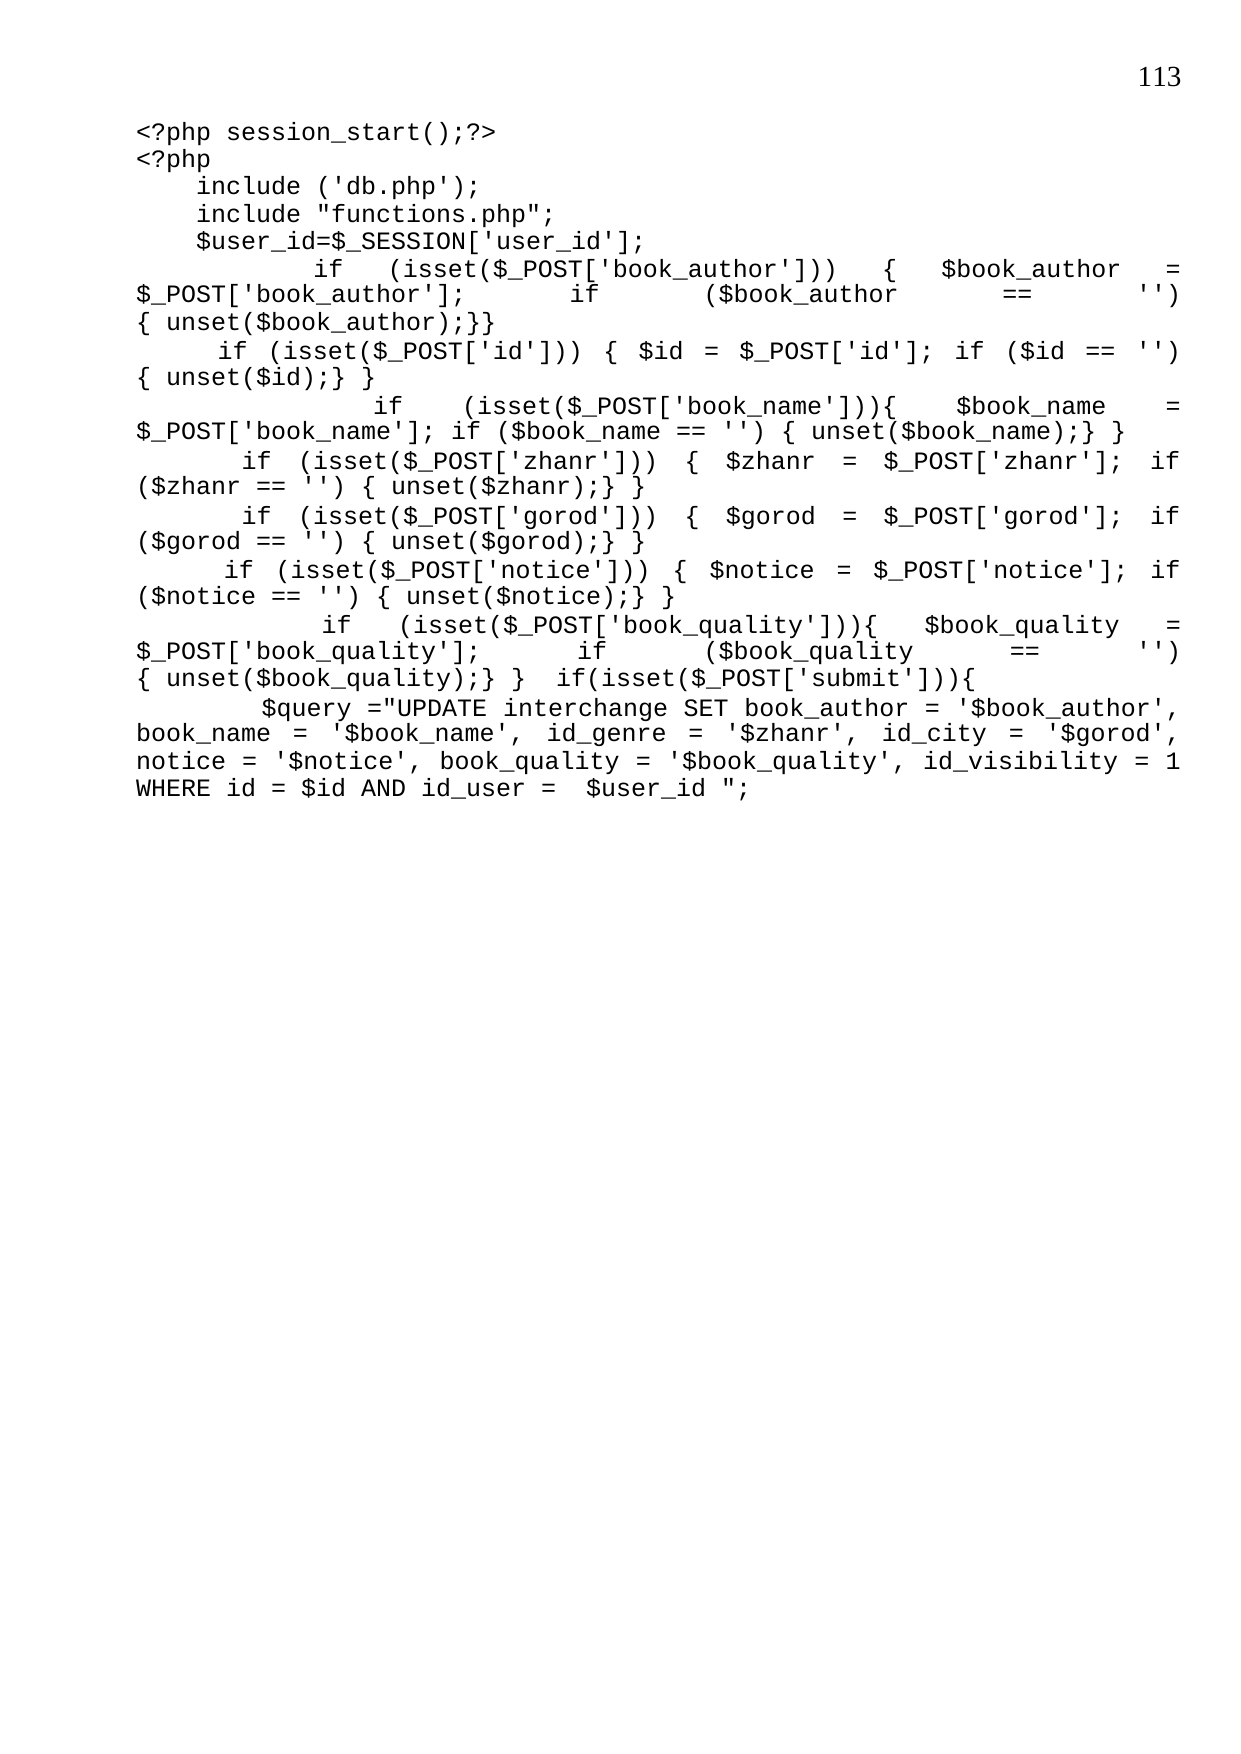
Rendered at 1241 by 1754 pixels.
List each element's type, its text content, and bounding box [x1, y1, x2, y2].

text include ('db.php'); [136, 173, 1181, 200]
text $query ="UPDATE interchange SET book_author = '$book_author', book_name = '$book_name', id_genre = '$zhanr', id_city = '$gorod', notice = '$notice', book_quality = '$book_quality', id_visibility = 1 WHERE id = $id AND id_user = $user_id "; [136, 694, 1181, 804]
text if (isset($_POST['zhanr'])) { $zhanr = $_POST['zhanr']; if ($zhanr == '') { unset($zhanr);} } [136, 447, 1181, 502]
text if (isset($_POST['gorod'])) { $gorod = $_POST['gorod']; if ($gorod == '') { unset($gorod);} } [136, 502, 1181, 557]
text if (isset($_POST['id'])) { $id = $_POST['id']; if ($id == '') { unset($id);} } [136, 337, 1181, 392]
text <?php session_start();?> [136, 118, 1181, 146]
text $user_id=$_SESSION['user_id']; [136, 228, 1181, 255]
text include "functions.php"; [136, 200, 1181, 228]
text <?php [136, 146, 1181, 173]
text if (isset($_POST['book_quality'])){ $book_quality = $_POST['book_quality']; if ($book_quality == ''){ unset($book_quality);} } if(isset($_POST['submit'])){ [136, 612, 1181, 694]
text if (isset($_POST['book_name'])){ $book_name = $_POST['book_name']; if ($book_name == '') { unset($book_name);} } [136, 392, 1181, 447]
text if (isset($_POST['notice'])) { $notice = $_POST['notice']; if ($notice == '') { unset($notice);} } [136, 557, 1181, 612]
text if (isset($_POST['book_author'])) { $book_author = $_POST['book_author']; if ($book_author == '') { unset($book_author);}} [136, 255, 1181, 337]
